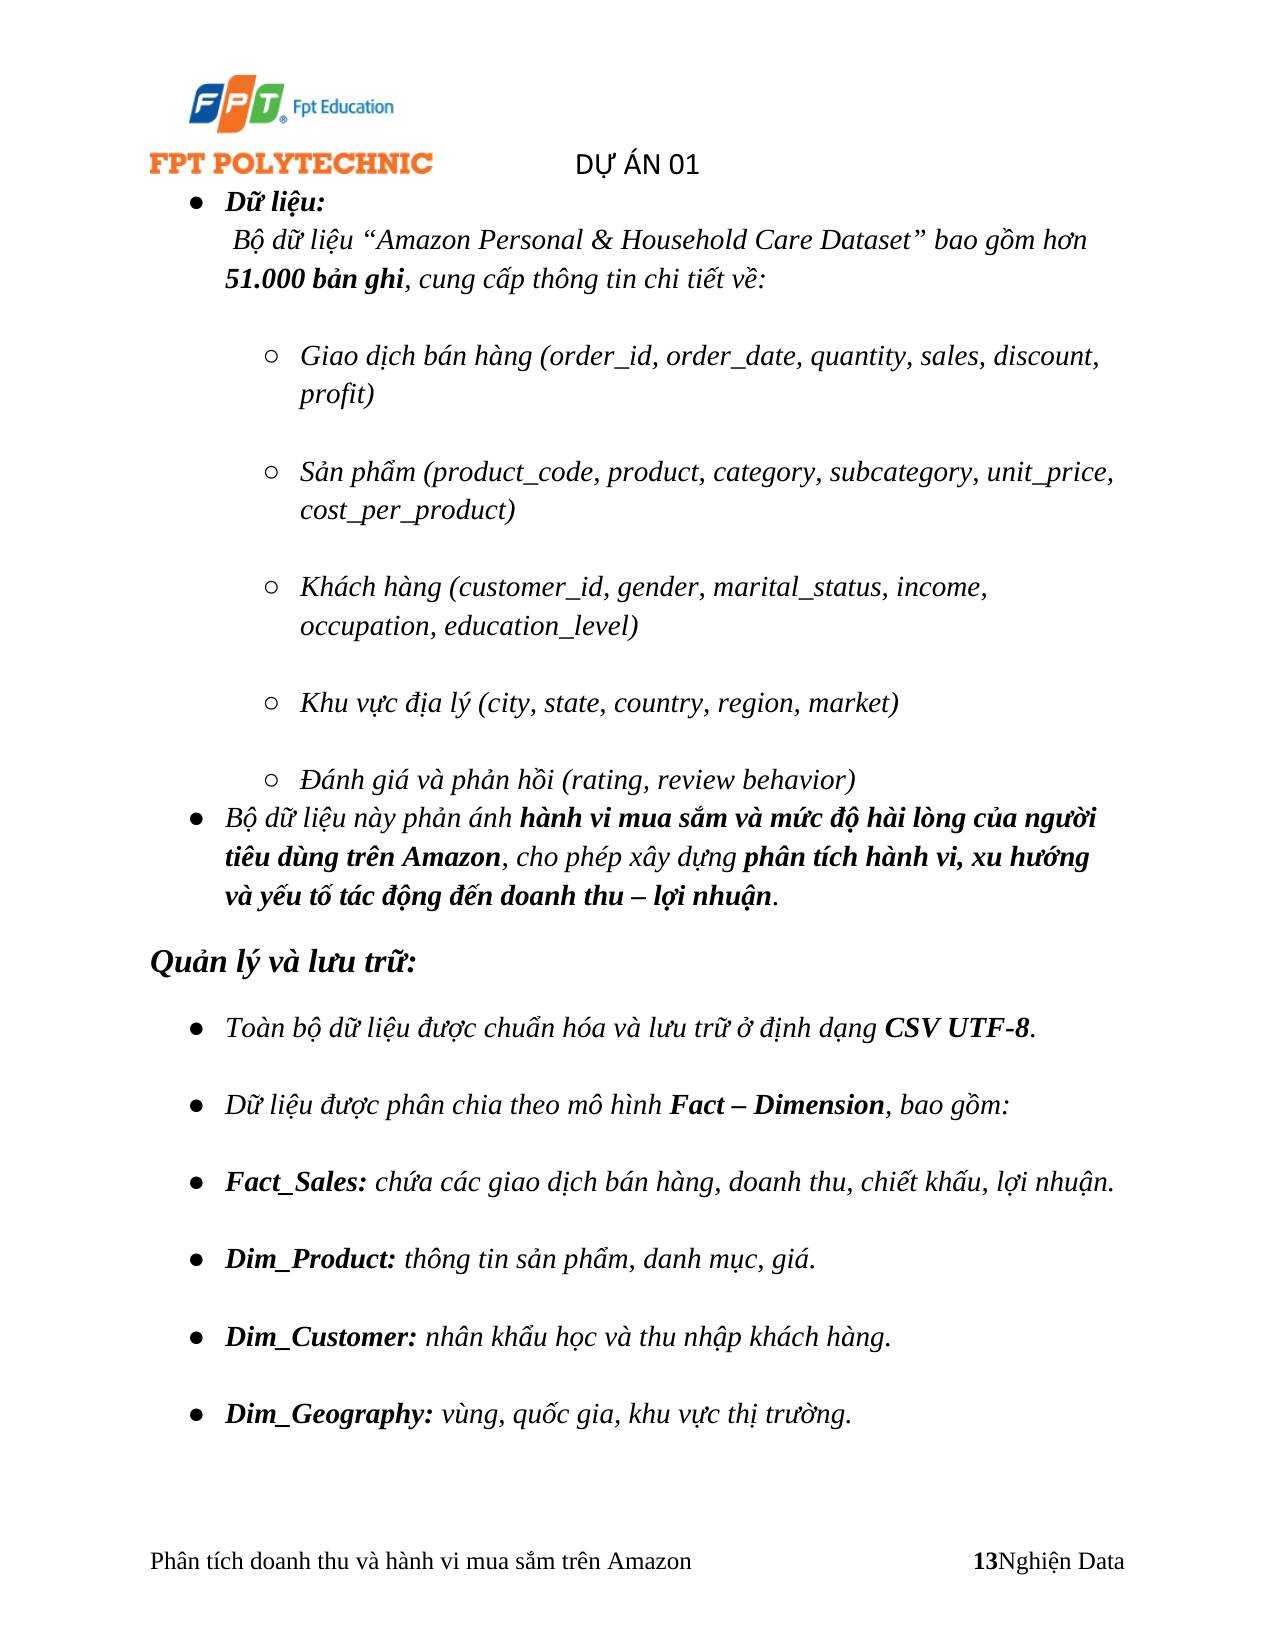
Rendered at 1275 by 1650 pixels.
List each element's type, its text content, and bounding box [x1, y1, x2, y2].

list Dim_Geography: vùng, quốc gia, khu vực thị trường. [187, 1396, 1125, 1468]
subtitle Quản lý và lưu trữ: [150, 941, 1125, 979]
list Khu vực địa lý (city, state, country, region, market) [262, 685, 1125, 757]
list Đánh giá và phản hồi (rating, review behavior) [262, 762, 1125, 796]
picture [150, 75, 436, 174]
list Dim_Product: thông tin sản phẩm, danh mục, giá. [187, 1242, 1125, 1314]
list Sản phẩm (product_code, product, category, subcategory, unit_price, cost_per_product) [262, 454, 1125, 564]
list Fact_Sales: chứa các giao dịch bán hàng, doanh thu, chiết khấu, lợi nhuận. [187, 1164, 1125, 1237]
list Dim_Customer: nhân khẩu học và thu nhập khách hàng. [187, 1319, 1125, 1391]
list Khách hàng (customer_id, gender, marital_status, income, occupation, education_level) [262, 569, 1125, 680]
list Bộ dữ liệu này phản ánh hành vi mua sắm và mức độ hài lòng của người tiêu dùng trên Amazon, cho phép xây dựng phân tích hành vi, xu hướng và yếu tố tác động đến doanh thu – lợi nhuận. [187, 801, 1125, 911]
list Giao dịch bán hàng (order_id, order_date, quantity, sales, discount, profit) [262, 338, 1125, 449]
list Dữ liệu được phân chia theo mô hình Fact – Dimension, bao gồm: [187, 1087, 1125, 1159]
list Dữ liệu: Bộ dữ liệu “Amazon Personal & Household Care Dataset” bao gồm hơn 51.000 bản ghi, cung cấp thông tin chi tiết về: [187, 184, 1125, 333]
list Toàn bộ dữ liệu được chuẩn hóa và lưu trữ ở định dạng CSV UTF-8. [187, 1010, 1125, 1082]
